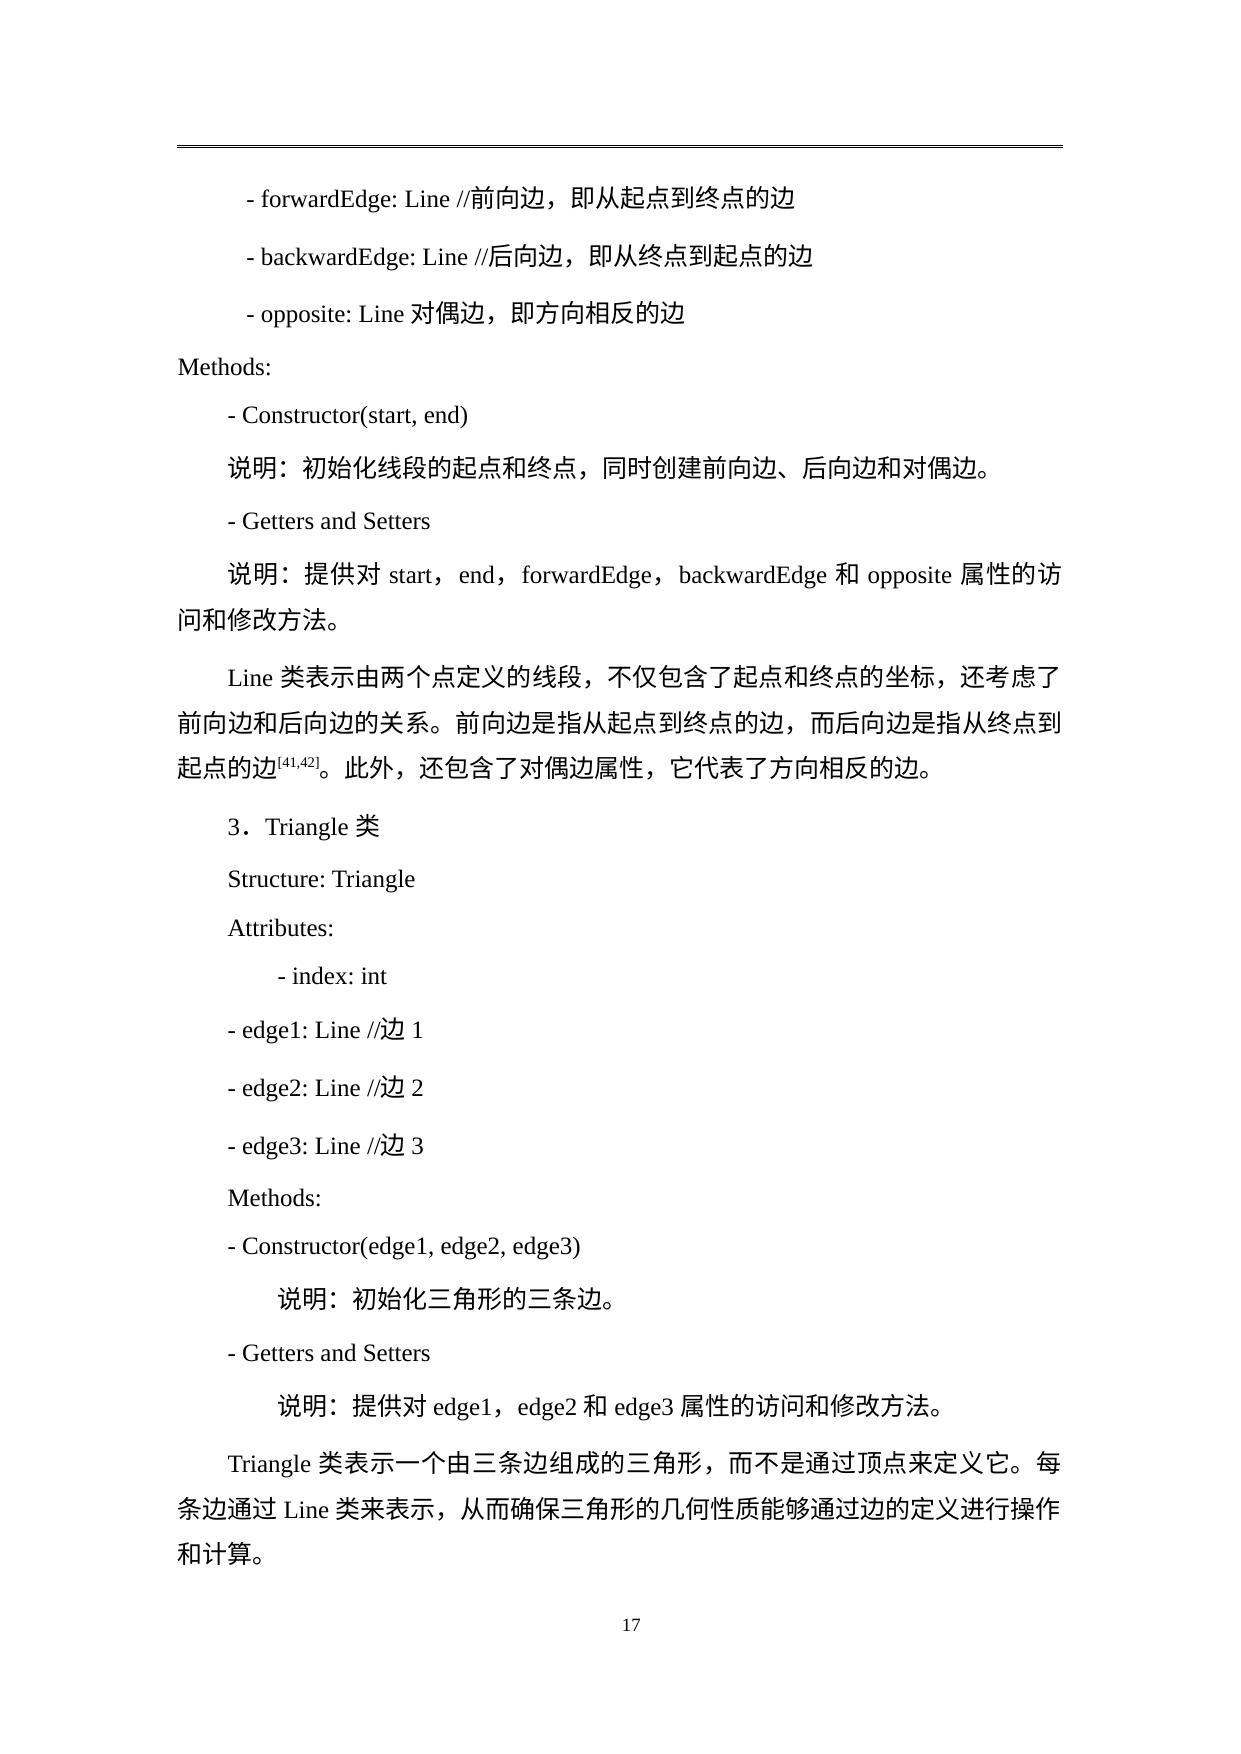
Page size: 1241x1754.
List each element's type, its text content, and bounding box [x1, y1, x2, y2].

text - forwardEdge: Line //前向边，即从起点到终点的边 [177, 178, 1063, 214]
text 说明：初始化线段的起点和终点，同时创建前向边、后向边和对偶边。 [177, 448, 1063, 485]
text - Constructor(edge1, edge2, edge3) [177, 1231, 1063, 1260]
text 说明：初始化三角形的三条边。 [177, 1280, 1063, 1316]
text - Getters and Setters [177, 1338, 1063, 1366]
text Attributes: [177, 913, 1063, 941]
text Methods: [177, 352, 1063, 380]
text - backwardEdge: Line //后向边，即从终点到起点的边 [177, 236, 1063, 272]
text - edge1: Line //边 1 [177, 1009, 1063, 1046]
text - index: int [177, 961, 1063, 990]
text - opposite: Line 对偶边，即方向相反的边 [177, 294, 1063, 330]
text Structure: Triangle [177, 864, 1063, 893]
text - edge2: Line //边 2 [177, 1067, 1063, 1103]
text 说明：提供对 edge1，edge2 和 edge3 属性的访问和修改方法。 [177, 1386, 1063, 1422]
text Methods: [177, 1183, 1063, 1212]
text 3．Triangle 类 [177, 806, 1063, 843]
text 说明：提供对 start，end，forwardEdge，backwardEdge 和 opposite 属性的访问和修改方法。 [177, 555, 1063, 636]
text - Getters and Setters [215, 506, 1063, 535]
text - Constructor(start, end) [177, 400, 1063, 429]
text - edge3: Line //边 3 [177, 1125, 1063, 1161]
text Line 类表示由两个点定义的线段，不仅包含了起点和终点的坐标，还考虑了前向边和后向边的关系。前向边是指从起点到终点的边，而后向边是指从终点到起点的边[41,42]。此外，还包含了对偶边属性，它代表了方向相反的边。 [177, 658, 1063, 785]
text Triangle 类表示一个由三条边组成的三角形，而不是通过顶点来定义它。每条边通过 Line 类来表示，从而确保三角形的几何性质能够通过边的定义进行操作和计算。 [177, 1444, 1063, 1571]
